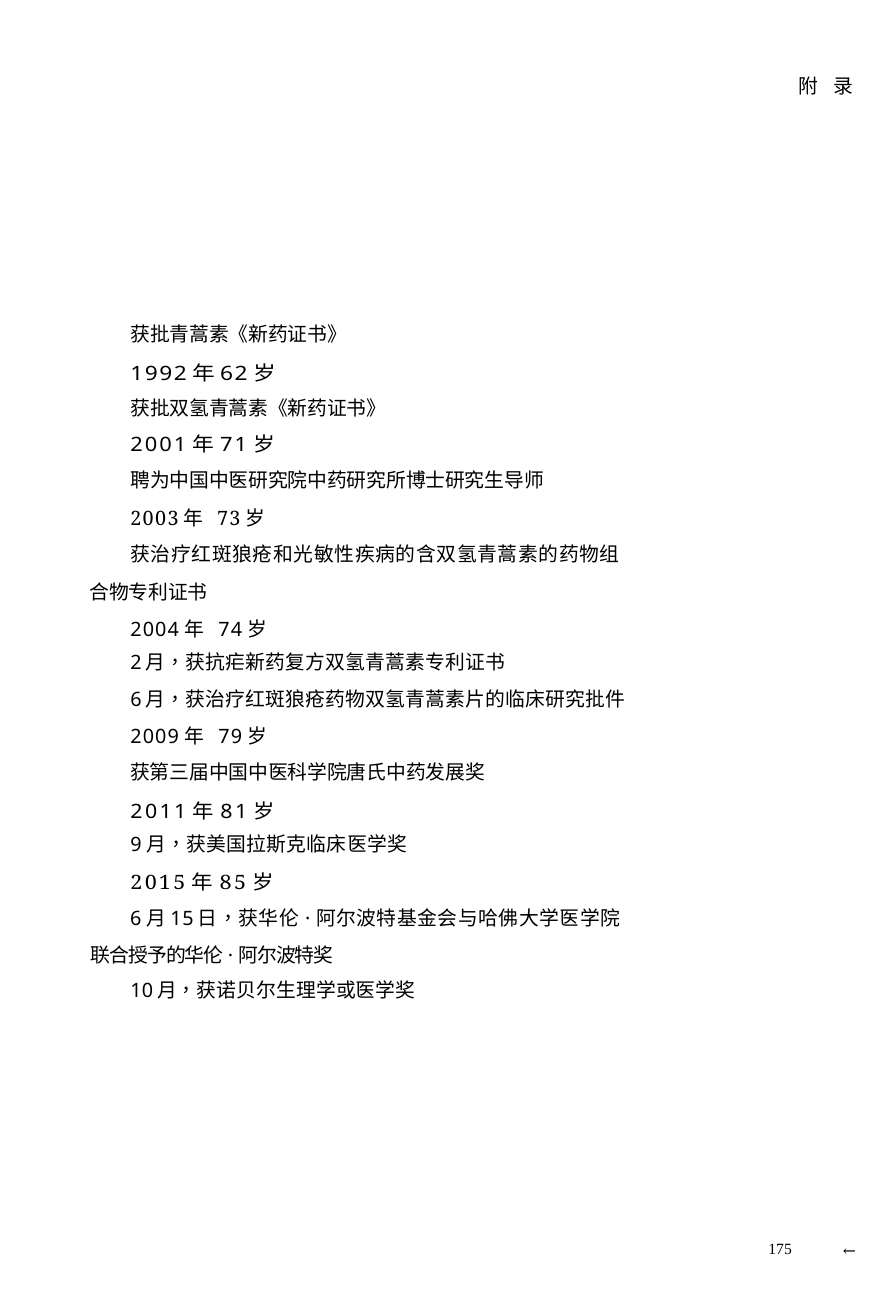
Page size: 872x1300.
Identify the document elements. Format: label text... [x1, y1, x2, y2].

text 10月，获诺贝尔生理学或医学奖 [130, 978, 856, 1002]
text 获批青蒿素《新药证书》 [130, 322, 856, 346]
text 1992年62岁 [130, 361, 856, 385]
text 2009年 79岁 [130, 724, 856, 749]
text 聘为中国中医研究院中药研究所博士研究生导师 [130, 468, 856, 493]
text 2001年71岁 [130, 432, 856, 457]
text 2004年 74岁 [130, 616, 856, 641]
text 获治疗红斑狼疮和光敏性疾病的含双氢青蒿素的药物组 合物专利证书 [89, 541, 622, 605]
text 6月15日，获华伦 · 阿尔波特基金会与哈佛大学医学院 联合授予的华伦 · 阿尔波特奖 [91, 904, 622, 968]
text 2011年81岁 [130, 803, 856, 823]
text 获批双氢青蒿素《新药证书》 [130, 395, 856, 420]
text 9月，获美国拉斯克临床医学奖 [130, 833, 856, 856]
text 2月，获抗疟新药复方双氢青蒿素专利证书 [130, 650, 856, 674]
text 2015年85岁 [130, 870, 856, 894]
text 获第三届中国中医科学院唐氏中药发展奖 [130, 760, 856, 785]
text 附 录 [89, 73, 854, 98]
text 6月，获治疗红斑狼疮药物双氢青蒿素片的临床研究批件 [130, 688, 856, 711]
text 2003年 73岁 [130, 506, 856, 530]
